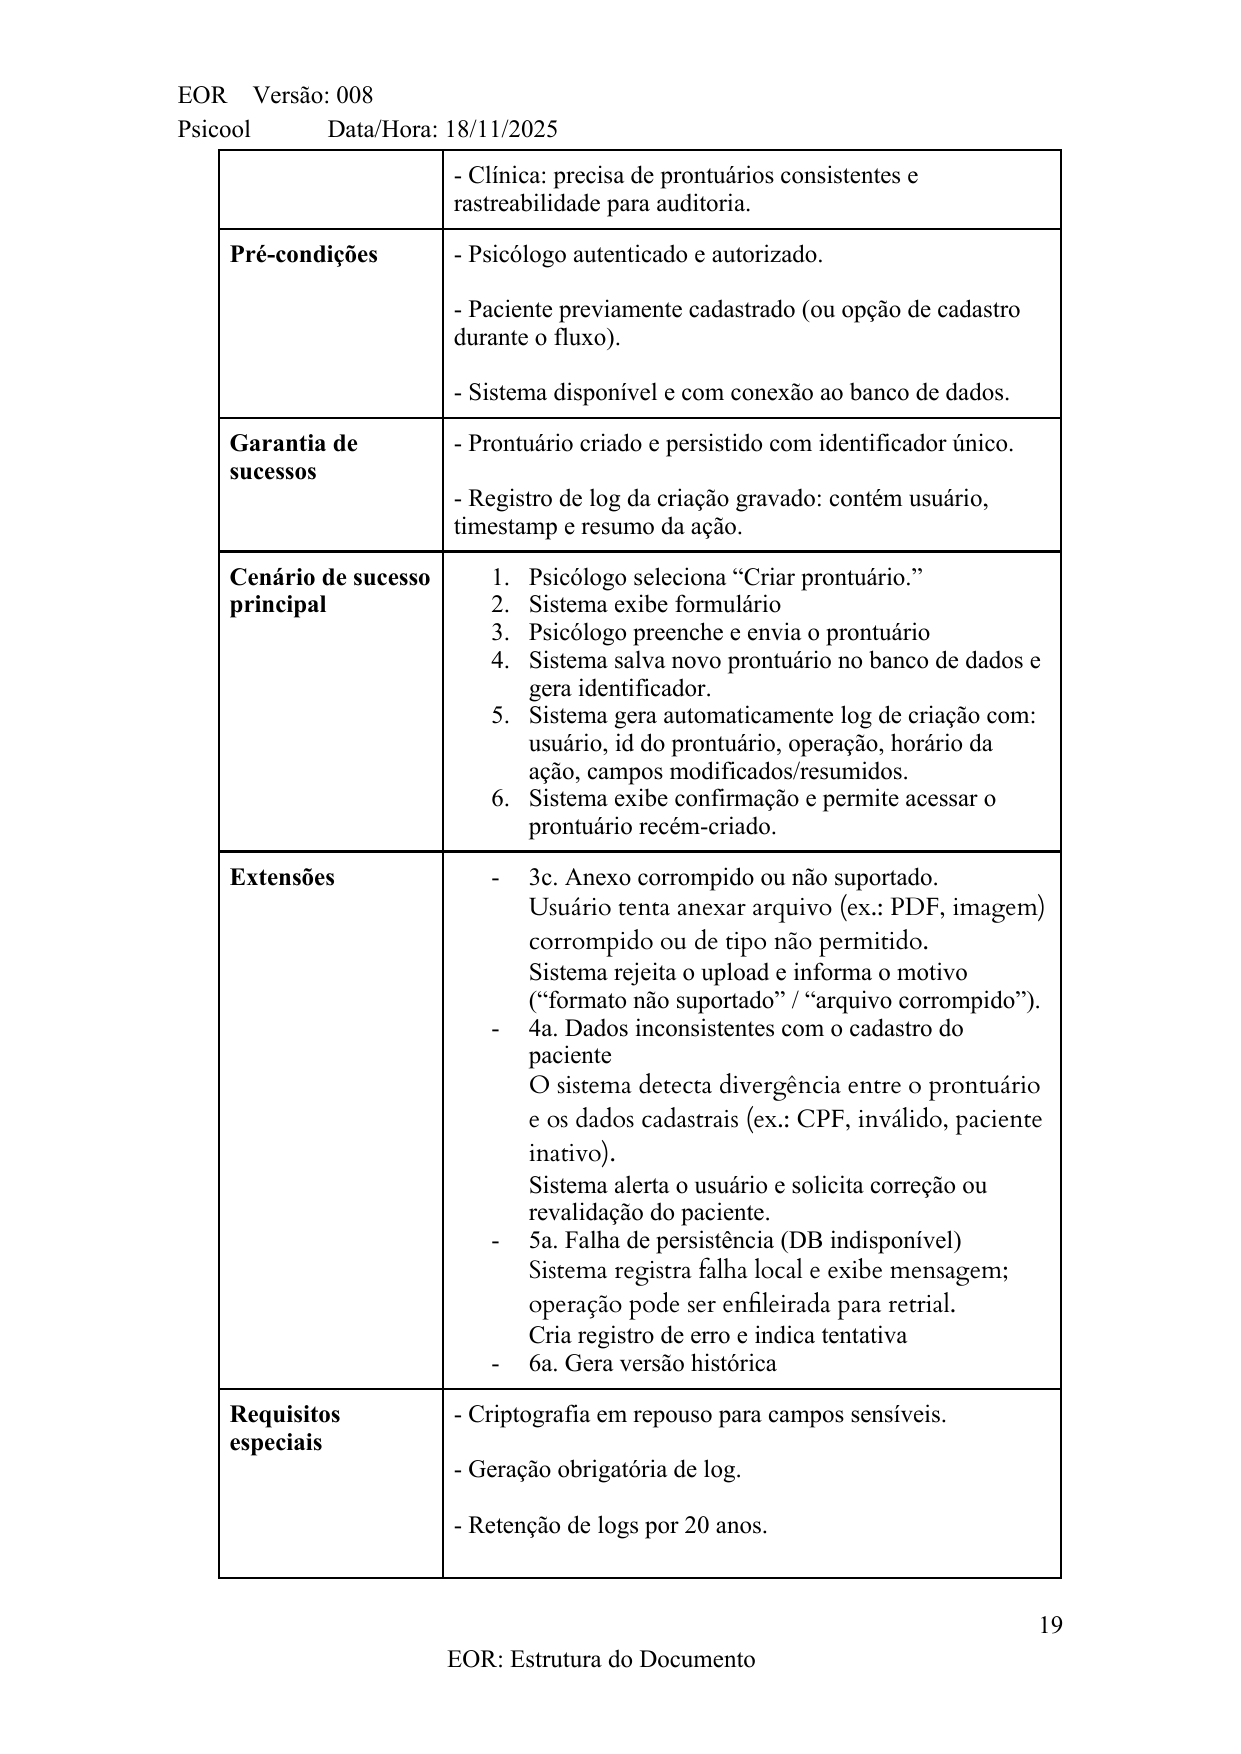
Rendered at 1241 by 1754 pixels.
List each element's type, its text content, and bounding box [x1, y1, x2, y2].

table_cell Psicólogo seleciona “Criar prontuário.” Sistema exibe formulário Psicólogo preenche e envia o prontuário Sistema salva novo prontuário no banco de dados e gera identificador. Sistema gera automaticamente log de criação com: usuário, id do prontuário, operação, horário da ação, campos modificados/resumidos. Sistema exibe confirmação e permite acessar o prontuário recém-criado. [444, 553, 1060, 850]
table_cell 3c. Anexo corrompido ou não suportado. Usuário tenta anexar arquivo (ex.: PDF, imagem) corrompido ou de tipo não permitido. Sistema rejeita o upload e informa o motivo (“formato não suportado” / “arquivo corrompido”). 4a. Dados inconsistentes com o cadastro do paciente O sistema detecta divergência entre o prontuário e os dados cadastrais (ex.: CPF, inválido, paciente inativo). Sistema alerta o usuário e solicita correção ou revalidação do paciente. 5a. Falha de persistência (DB indisponível) Sistema registra falha local e exibe mensagem; operação pode ser enfileirada para retrial. Cria registro de erro e indica tentativa 6a. Gera versão histórica [444, 853, 1060, 1387]
table_cell Garantia de sucessos [220, 419, 442, 550]
table_cell - Prontuário criado e persistido com identificador único. - Registro de log da criação gravado: contém usuário, timestamp e resumo da ação. [444, 419, 1060, 550]
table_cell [444, 151, 1060, 227]
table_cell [220, 151, 442, 227]
table_cell Pré-condições [220, 230, 442, 417]
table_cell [444, 1390, 1060, 1577]
table_cell Cenário de sucesso principal [220, 553, 442, 850]
table_cell Extensões [220, 853, 442, 1387]
table_cell - Psicólogo autenticado e autorizado. - Paciente previamente cadastrado (ou opção de cadastro durante o fluxo). - Sistema disponível e com conexão ao banco de dados. [444, 230, 1060, 417]
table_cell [220, 1390, 442, 1577]
